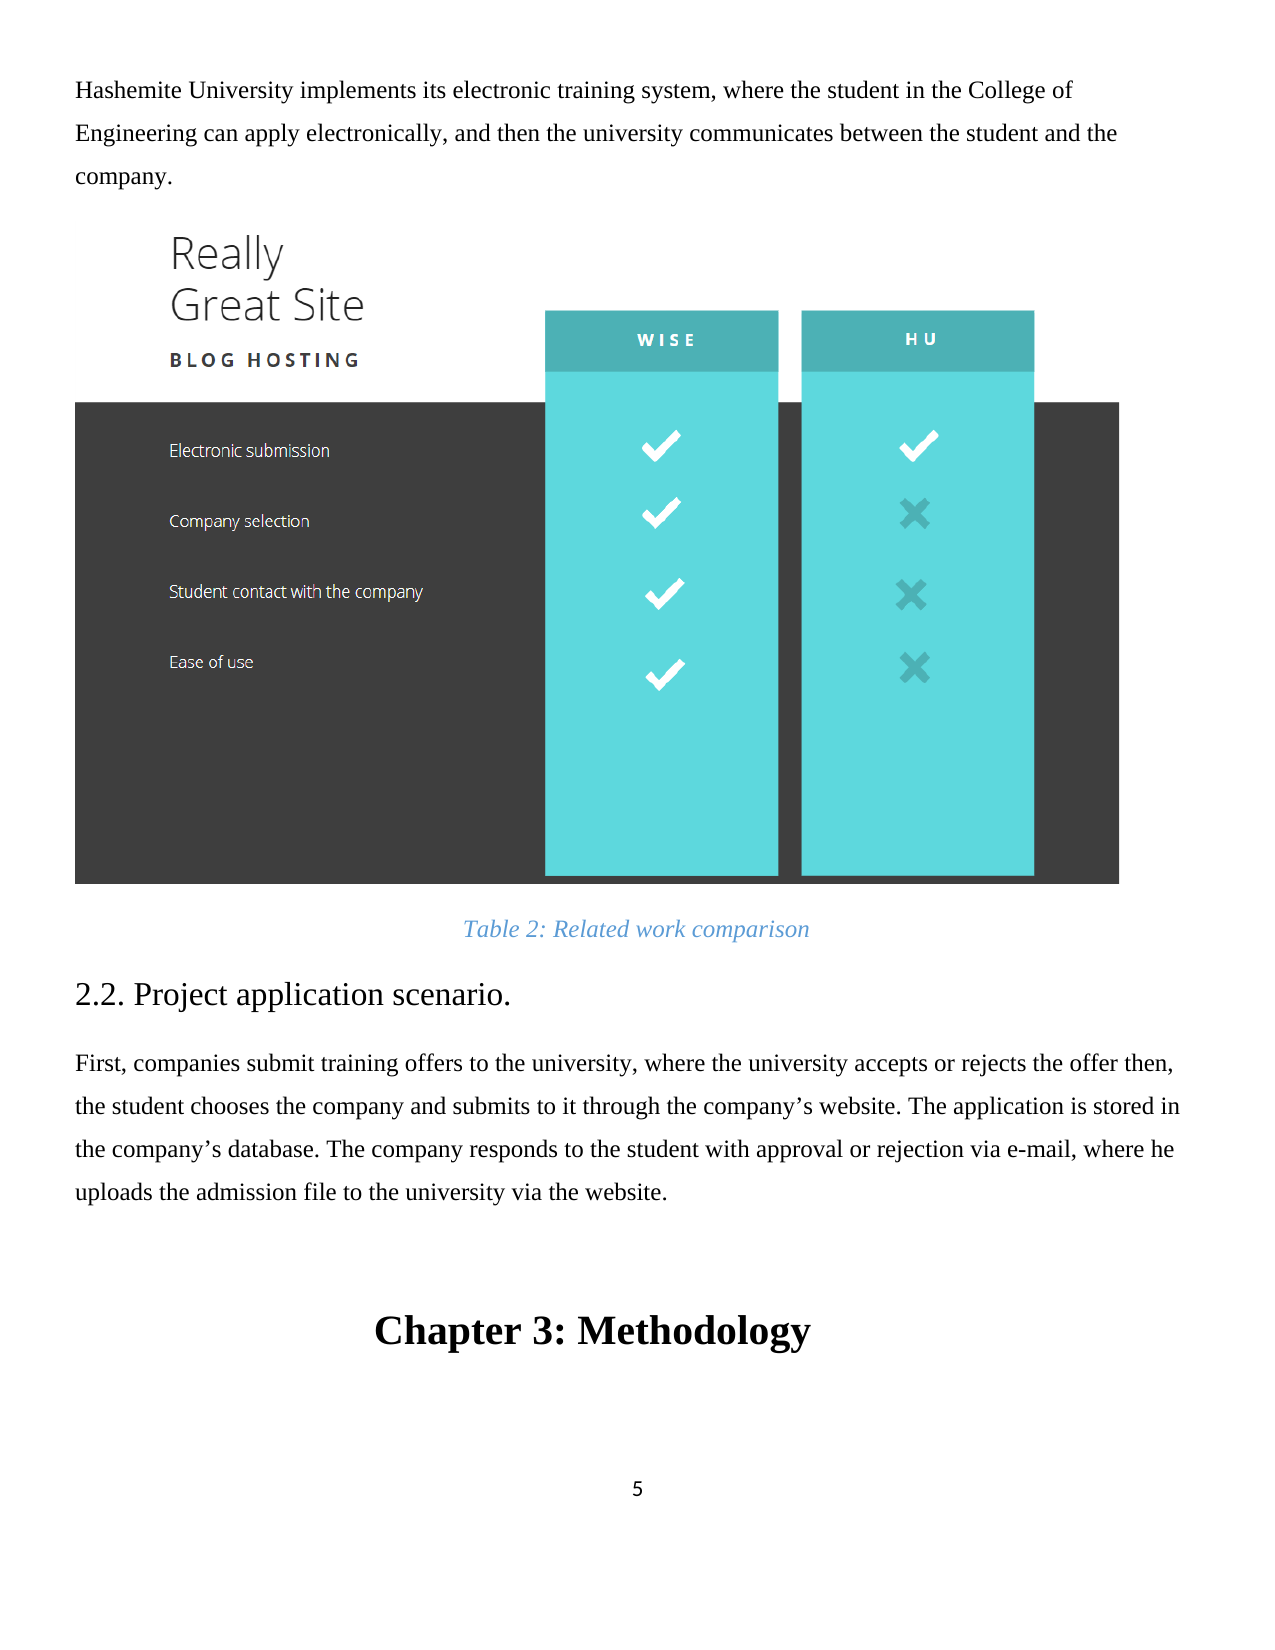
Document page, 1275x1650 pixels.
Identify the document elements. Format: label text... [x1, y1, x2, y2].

text Table 2: Related work comparison [75, 914, 1200, 943]
text 2.2. Project application scenario. [75, 974, 1200, 1012]
text First, companies submit training offers to the university, where the university accepts or rejects the offer then, the student chooses the company and submits to it through the company’s website. The application is stored in the company’s database. The company responds to the student with approval or rejection via e-mail, where he uploads the admission file to the university via the website. [75, 1048, 1200, 1206]
text Hashemite University implements its electronic training system, where the student in the College of Engineering can apply electronically, and then the university communicates between the student and the company. [75, 75, 1200, 190]
text Chapter 3: Methodology [75, 1306, 1200, 1354]
picture [75, 221, 1120, 884]
